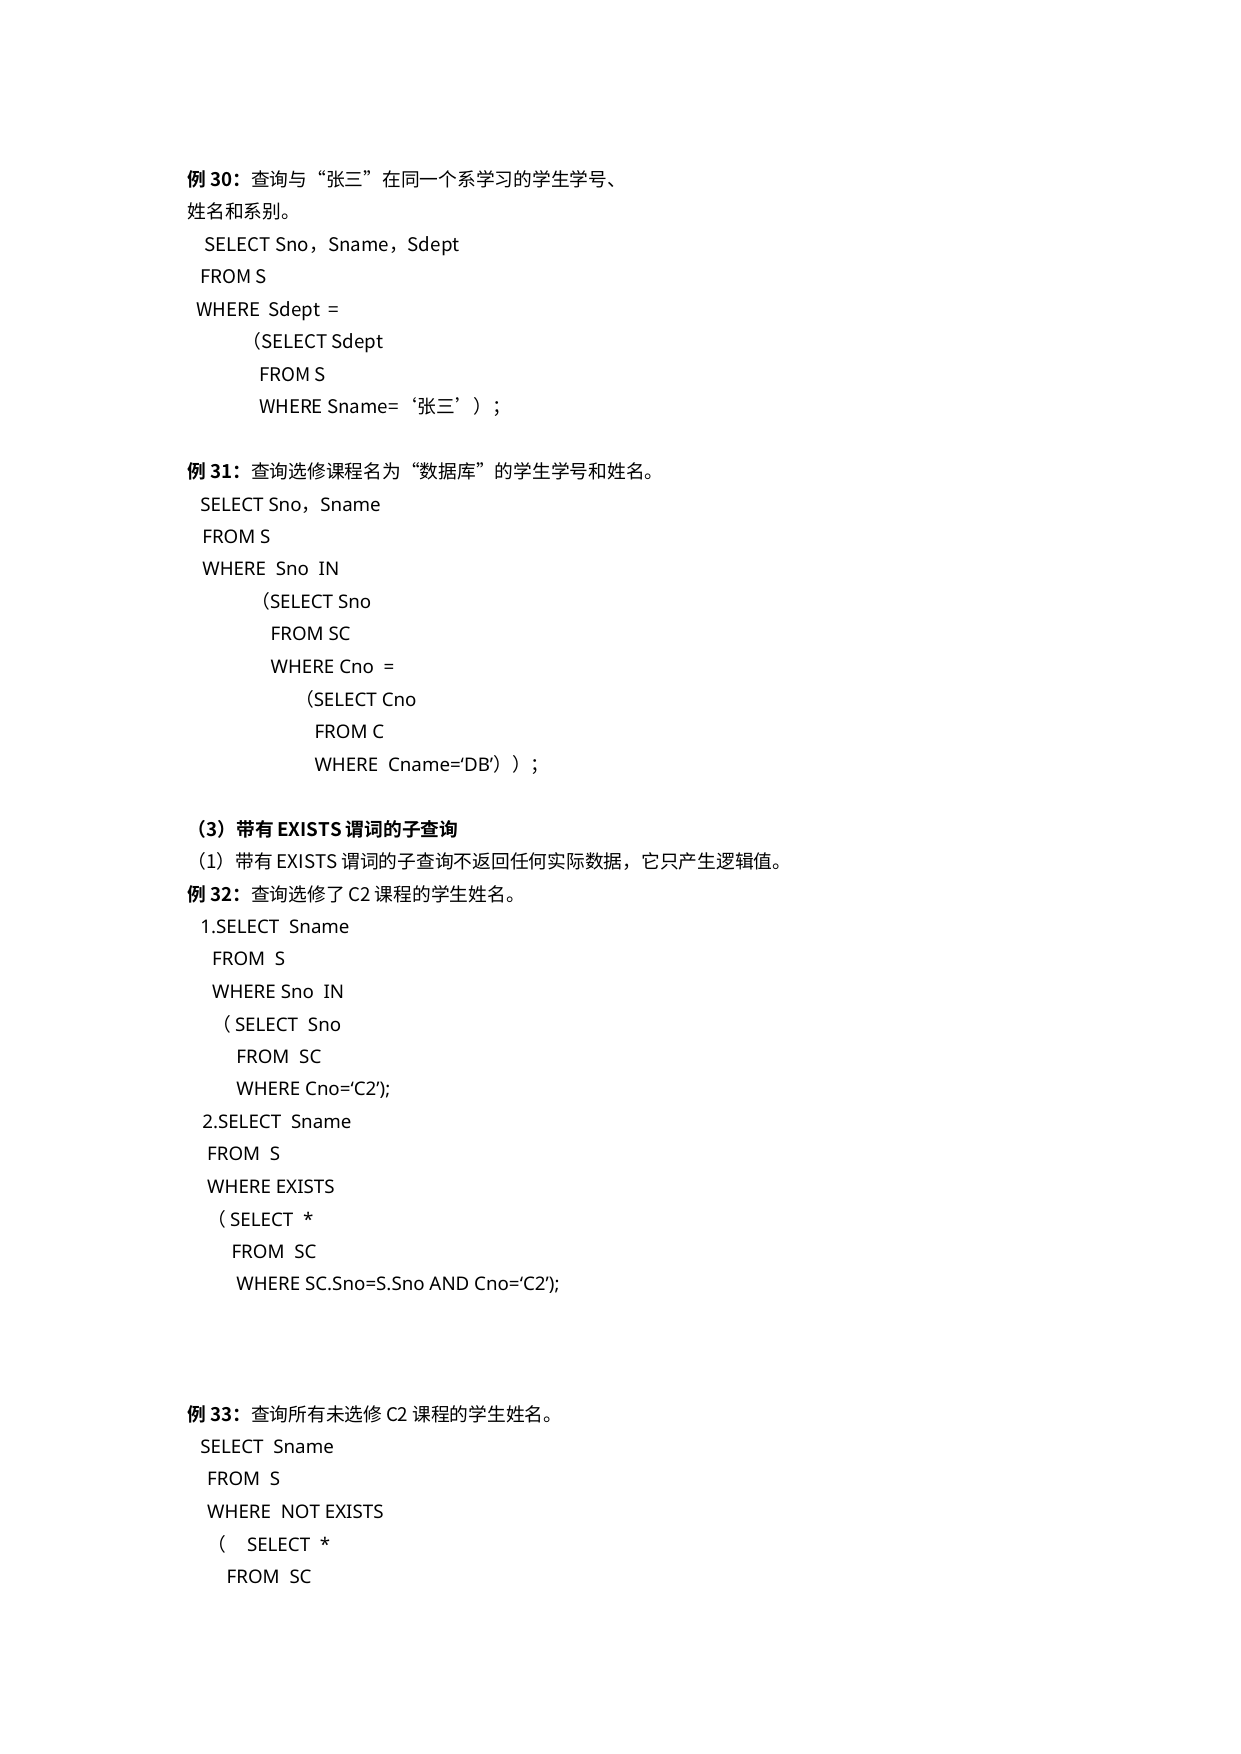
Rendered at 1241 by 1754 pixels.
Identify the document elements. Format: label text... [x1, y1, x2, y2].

text 姓名和系别。 [187, 194, 1053, 227]
text FROM C [187, 714, 1053, 747]
text FROM S [187, 1462, 1053, 1494]
text SELECT Sname [187, 1429, 1053, 1462]
text WHERE Cname=‘DB’））； [187, 747, 1053, 779]
text FROM S [187, 519, 1053, 552]
text WHERE Sno IN [187, 974, 1053, 1007]
text FROM S [187, 942, 1053, 974]
text WHERE Sno IN [187, 552, 1053, 584]
text FROM SC [187, 617, 1053, 649]
text （ SELECT * [187, 1527, 1053, 1559]
text FROM SC [187, 1559, 1053, 1592]
text WHERE Sdept = [187, 292, 1053, 324]
text WHERE SC.Sno=S.Sno AND Cno=‘C2’); [187, 1267, 1053, 1299]
text 例33：查询所有未选修C2课程的学生姓名。 [187, 1397, 1053, 1429]
text （3）带有EXISTS谓词的子查询 [187, 812, 1053, 844]
text FROM S [187, 259, 1053, 292]
text FROM SC [187, 1039, 1053, 1072]
text FROM S [187, 1137, 1053, 1169]
text FROM SC [187, 1234, 1053, 1267]
text SELECT Sno，Sname，Sdept [187, 227, 1053, 259]
text WHERE NOT EXISTS [187, 1494, 1053, 1527]
text （SELECT Sdept [187, 324, 1053, 357]
text 例32：查询选修了C2课程的学生姓名。 [187, 877, 1053, 909]
text （ SELECT * [187, 1202, 1053, 1234]
text WHERE Cno=‘C2’); [187, 1072, 1053, 1104]
text 例31：查询选修课程名为“数据库”的学生学号和姓名。 [187, 454, 1053, 487]
text 2.SELECT Sname [187, 1104, 1053, 1137]
text WHERE EXISTS [187, 1169, 1053, 1202]
text （1）带有EXISTS谓词的子查询不返回任何实际数据，它只产生逻辑值。 [187, 844, 1053, 877]
text （SELECT Cno [187, 682, 1053, 714]
text WHERE Cno = [187, 649, 1053, 682]
text 1.SELECT Sname [187, 909, 1053, 942]
text 例30：查询与“张三”在同一个系学习的学生学号、 [187, 162, 1053, 194]
text WHERE Sname=‘张三’）； [187, 389, 1053, 422]
text FROM S [187, 357, 1053, 389]
text （SELECT Sno [187, 584, 1053, 617]
text （ SELECT Sno [187, 1007, 1053, 1039]
text SELECT Sno，Sname [187, 487, 1053, 519]
